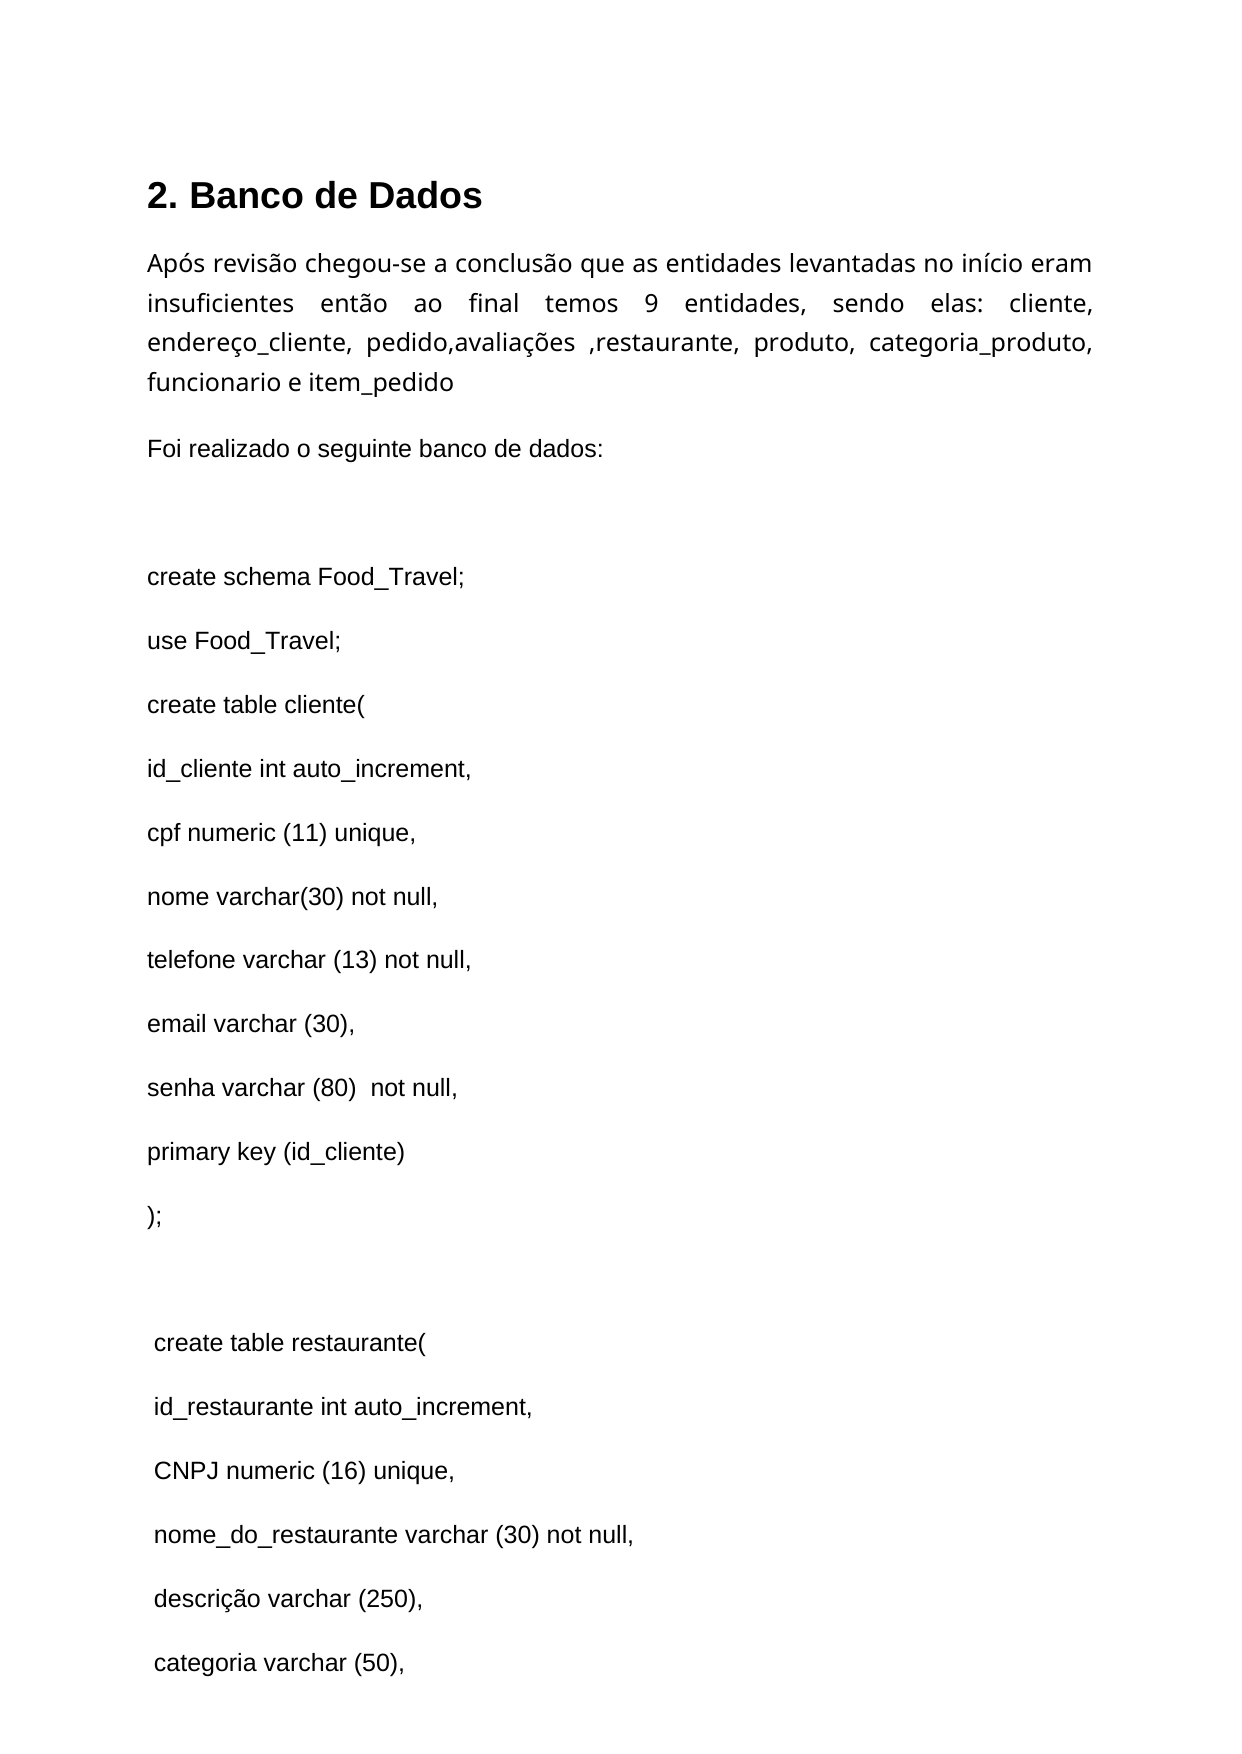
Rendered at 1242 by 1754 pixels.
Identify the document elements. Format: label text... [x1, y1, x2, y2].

text senha varchar (80) not null, [147, 1073, 1094, 1102]
text email varchar (30), [147, 1009, 1094, 1038]
text create table restaurante( [147, 1328, 1094, 1357]
text ); [147, 1201, 1094, 1229]
text Foi realizado o seguinte banco de dados: [147, 434, 1094, 463]
text telefone varchar (13) not null, [147, 945, 1094, 974]
text Após revisão chegou-se a conclusão que as entidades levantadas no início eram insuficientes então ao final temos 9 entidades, sendo elas: cliente, endereço_cliente, pedido,avaliações ,restaurante, produto, categoria_produto, funcionario e item_pedido [147, 246, 1094, 398]
text nome_do_restaurante varchar (30) not null, [147, 1520, 1094, 1549]
text create schema Food_Travel; [147, 562, 1094, 591]
text use Food_Travel; [147, 626, 1094, 655]
subtitle Banco de Dados [147, 174, 1144, 217]
text create table cliente( [147, 690, 1094, 719]
text cpf numeric (11) unique, [147, 818, 1094, 846]
text CNPJ numeric (16) unique, [147, 1456, 1094, 1485]
text id_restaurante int auto_increment, [147, 1392, 1094, 1421]
text descrição varchar (250), [147, 1584, 1094, 1613]
text primary key (id_cliente) [147, 1137, 1094, 1166]
text categoria varchar (50), [147, 1648, 1094, 1676]
text id_cliente int auto_increment, [147, 754, 1094, 782]
text nome varchar(30) not null, [147, 881, 1094, 910]
